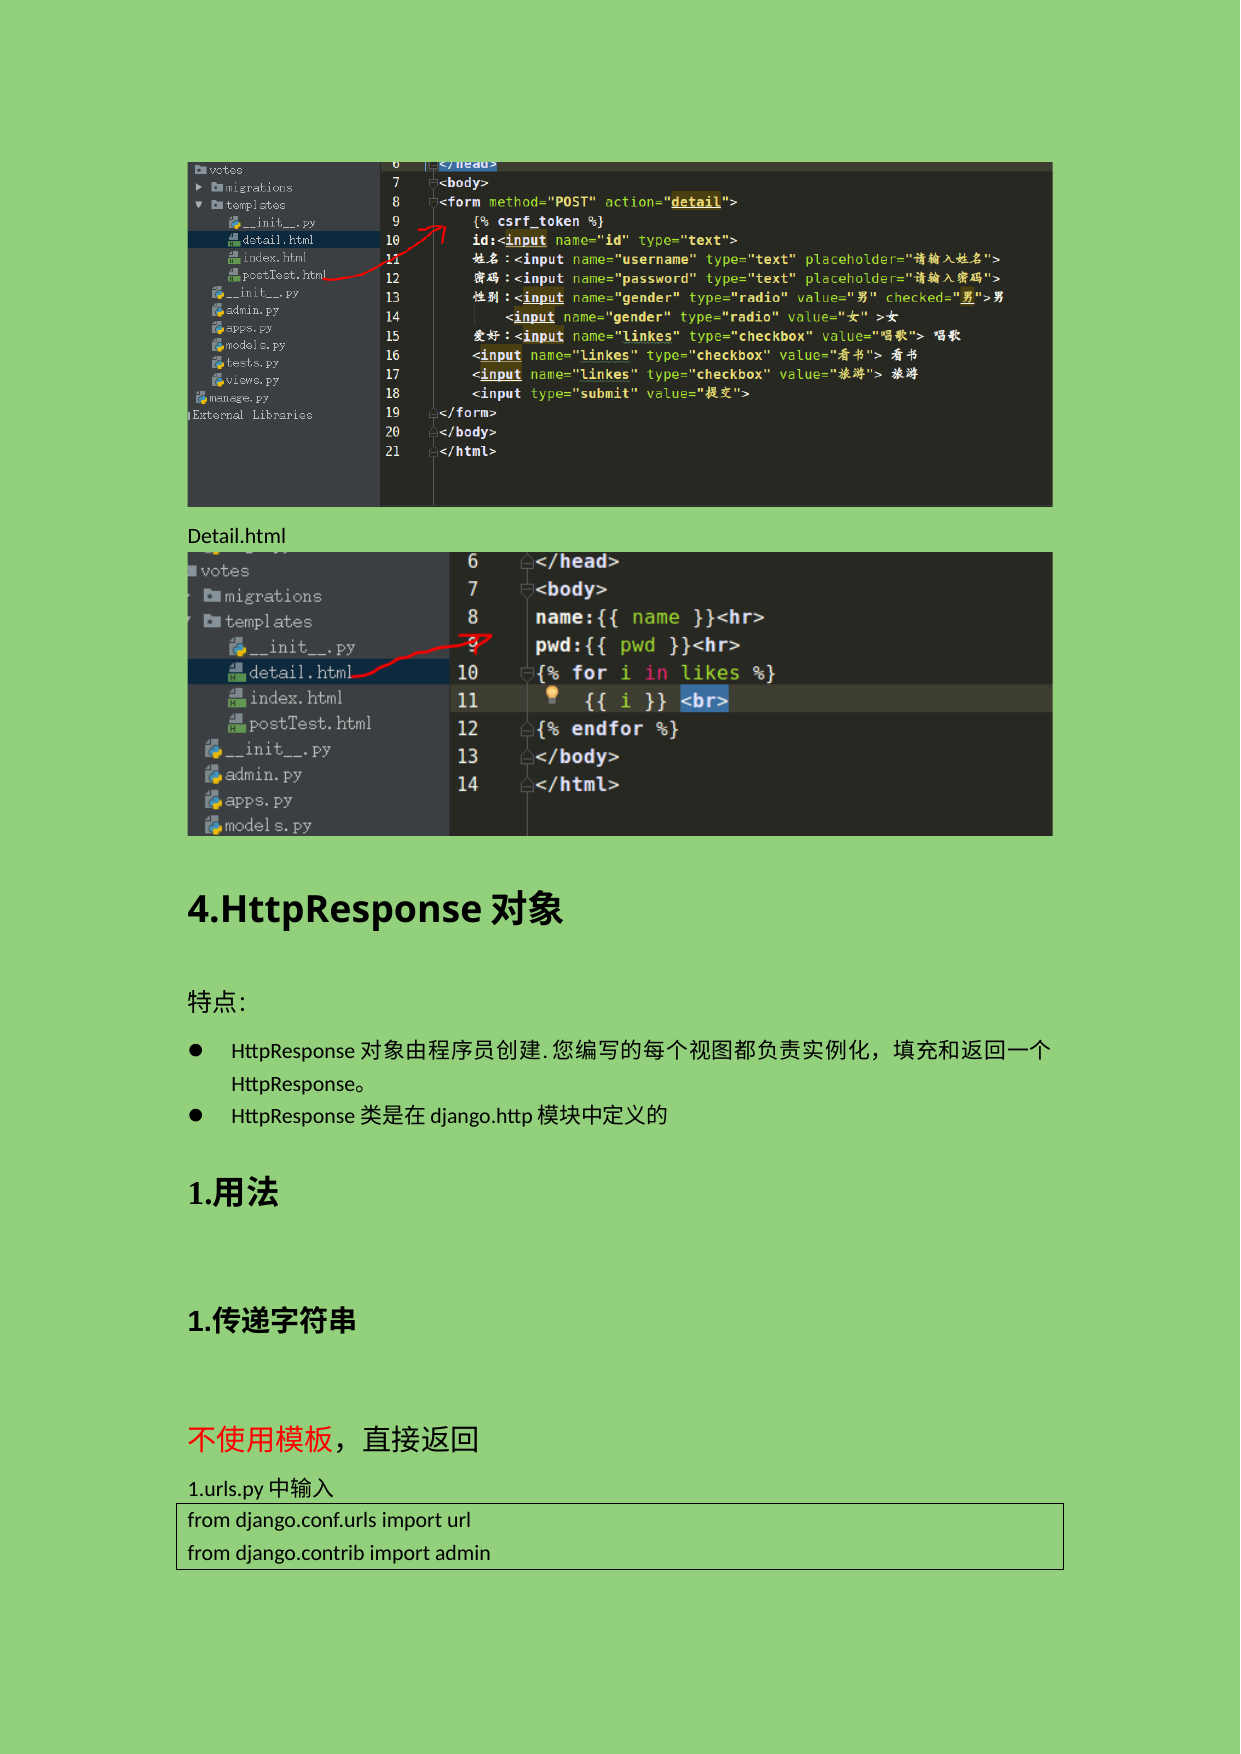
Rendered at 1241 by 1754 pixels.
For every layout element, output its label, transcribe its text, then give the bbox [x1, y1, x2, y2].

text Detail.html [187, 519, 1053, 552]
text 特点： [187, 968, 1053, 1033]
text 1.urls.py 中输入 [187, 1470, 1053, 1503]
subtitle 4.HttpResponse对象 [187, 874, 1053, 939]
text 不使用模板，直接返回 [187, 1405, 1053, 1470]
subtitle 1.用法 [187, 1157, 1053, 1222]
picture [187, 162, 1053, 507]
subtitle 1.传递字符串 [187, 1287, 1053, 1352]
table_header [177, 1504, 1063, 1569]
list HttpResponse 对象由程序员创建. 您编写的每个视图都负责实例化，填充和返回一个HttpResponse。 [187, 1033, 1053, 1098]
list HttpResponse 类是在django.http模块中定义的 [187, 1098, 1053, 1130]
picture [187, 552, 1053, 836]
